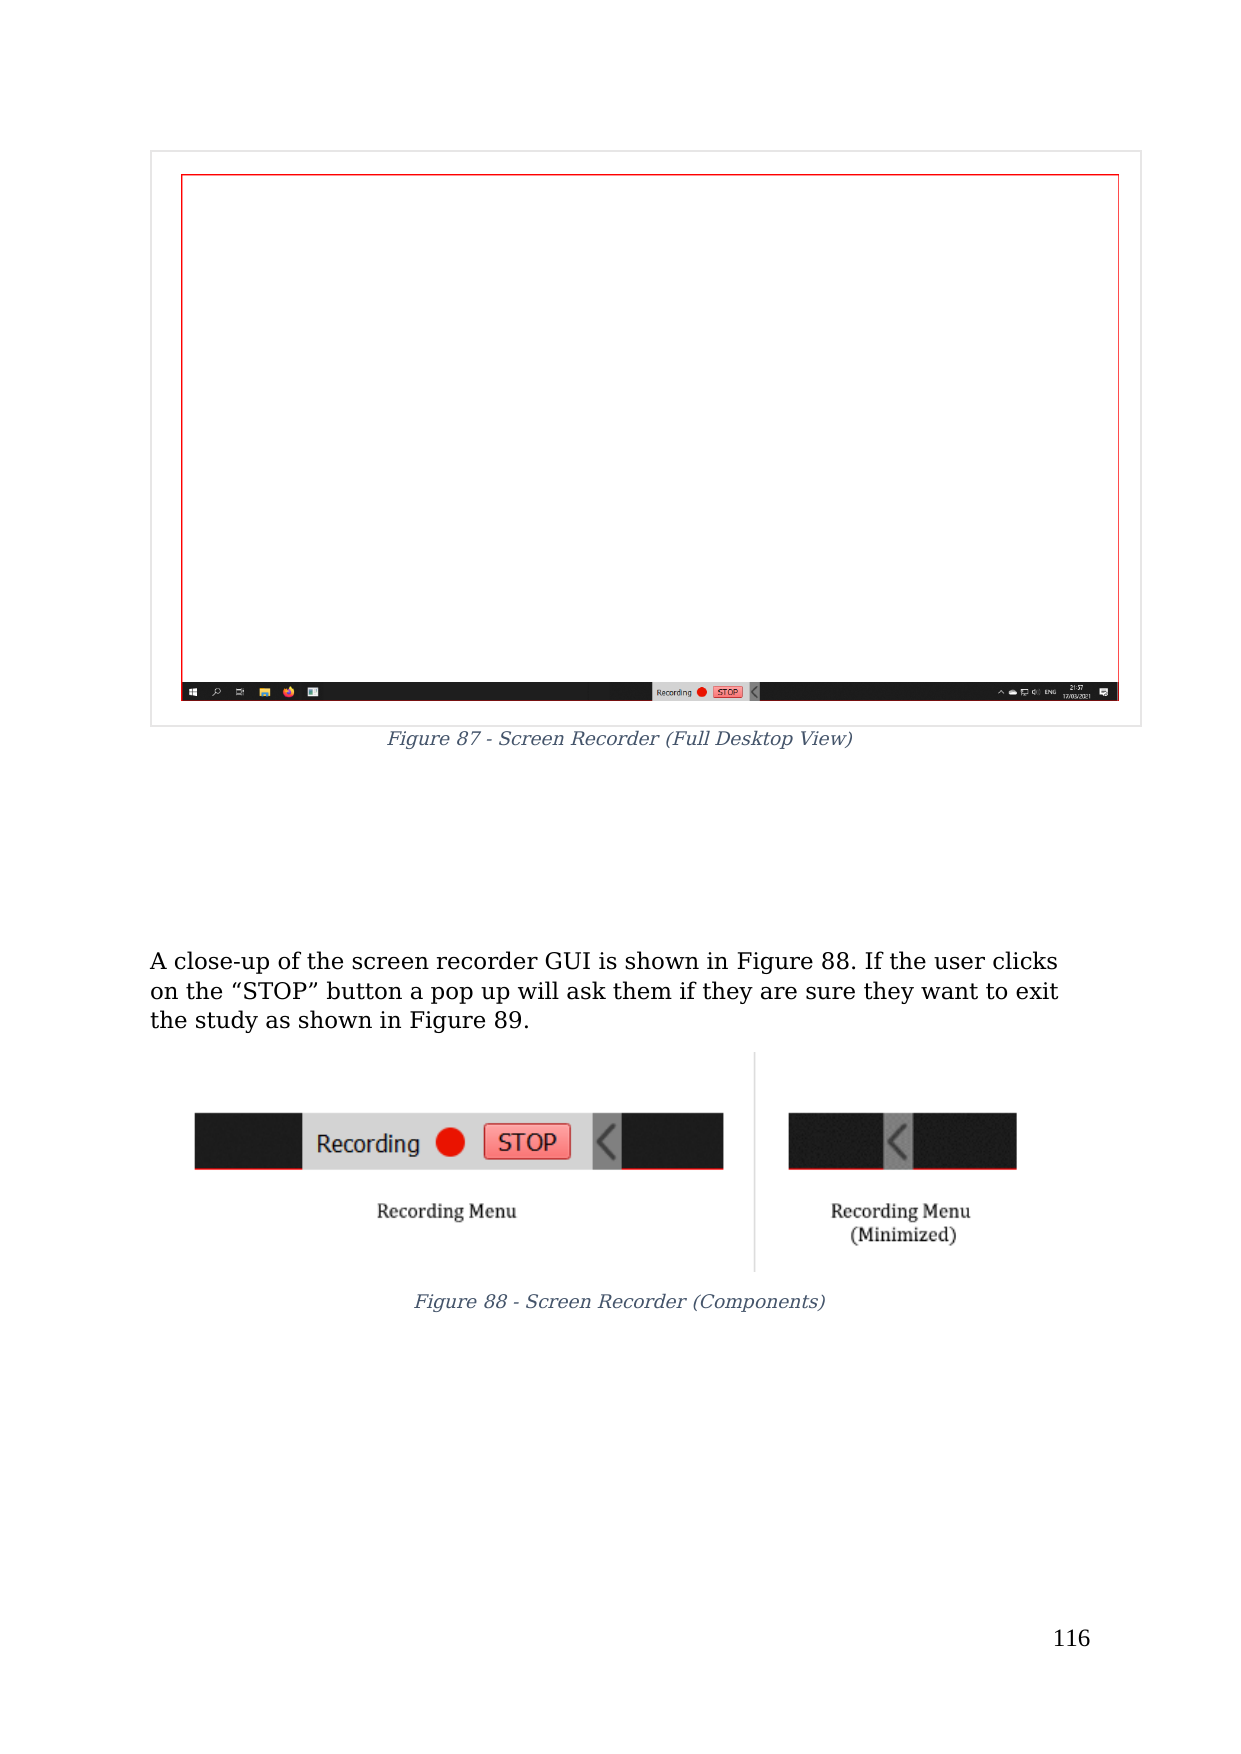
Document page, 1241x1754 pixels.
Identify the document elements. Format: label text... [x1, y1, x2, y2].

picture [150, 1052, 1091, 1272]
text Figure 88 - Screen Recorder (Components) [150, 1290, 1090, 1313]
picture [181, 174, 1119, 701]
text A close-up of the screen recorder GUI is shown in Figure 88. If the user clicks on the “STOP” button a pop up will ask them if they are sure they want to exit the study as shown in Figure 89. [150, 947, 1090, 1033]
text Figure 87 - Screen Recorder (Full Desktop View) [150, 727, 1090, 749]
